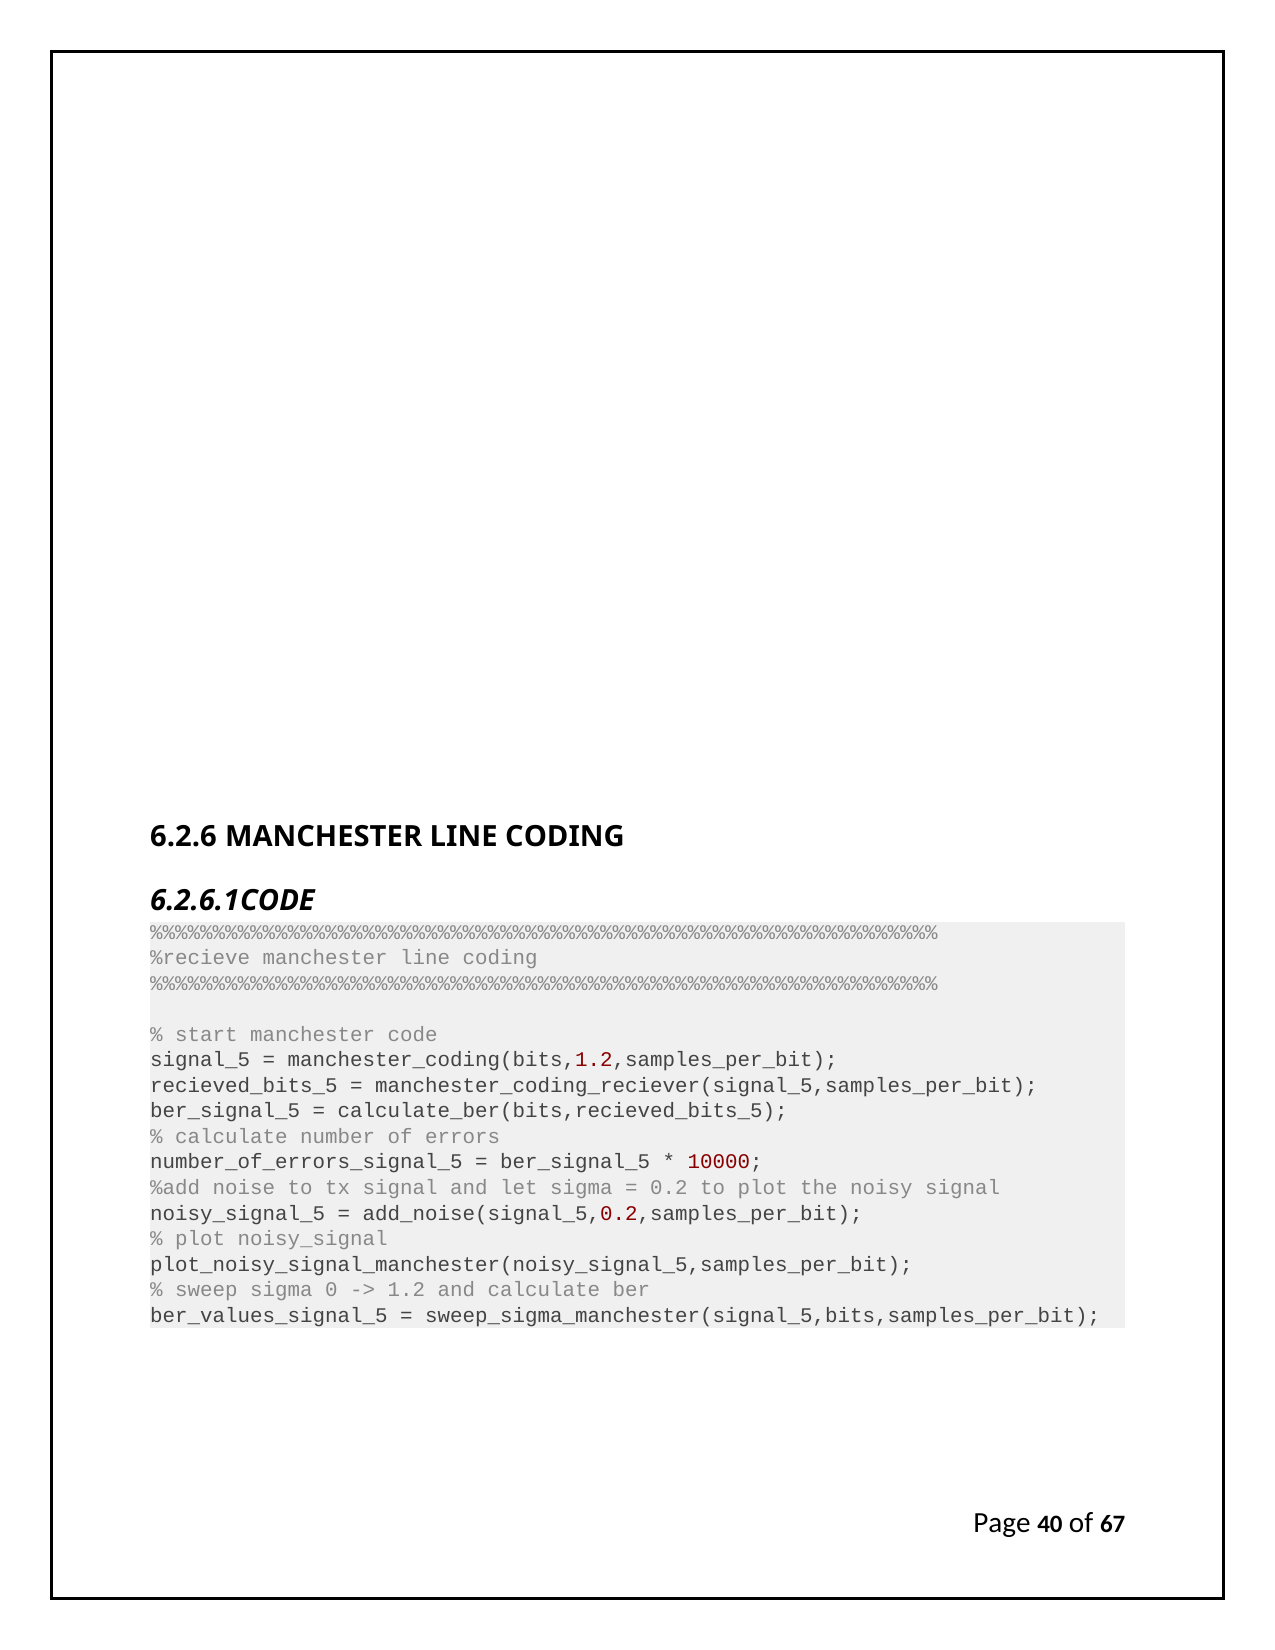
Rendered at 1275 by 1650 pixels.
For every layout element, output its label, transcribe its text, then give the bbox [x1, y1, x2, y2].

text %%%%%%%%%%%%%%%%%%%%%%%%%%%%%%%%%%%%%%%%%%%%%%%%%%%%%%%%%%%%%%% %recieve manchester line coding %%%%%%%%%%%%%%%%%%%%%%%%%%%%%%%%%%%%%%%%%%%%%%%%%%%%%%%%%%%%%%% % start manchester code signal_5 = manchester_coding(bits,1.2,samples_per_bit); recieved_bits_5 = manchester_coding_reciever(signal_5,samples_per_bit); ber_signal_5 = calculate_ber(bits,recieved_bits_5); % calculate number of errors number_of_errors_signal_5 = ber_signal_5 * 10000; %add noise to tx signal and let sigma = 0.2 to plot the noisy signal noisy_signal_5 = add_noise(signal_5,0.2,samples_per_bit); % plot noisy_signal plot_noisy_signal_manchester(noisy_signal_5,samples_per_bit); % sweep sigma 0 -> 1.2 and calculate ber ber_values_signal_5 = sweep_sigma_manchester(signal_5,bits,samples_per_bit); [150, 922, 1125, 1328]
subtitle CODE [150, 879, 1125, 919]
subtitle MANCHESTER LINE CODING [150, 815, 1125, 855]
